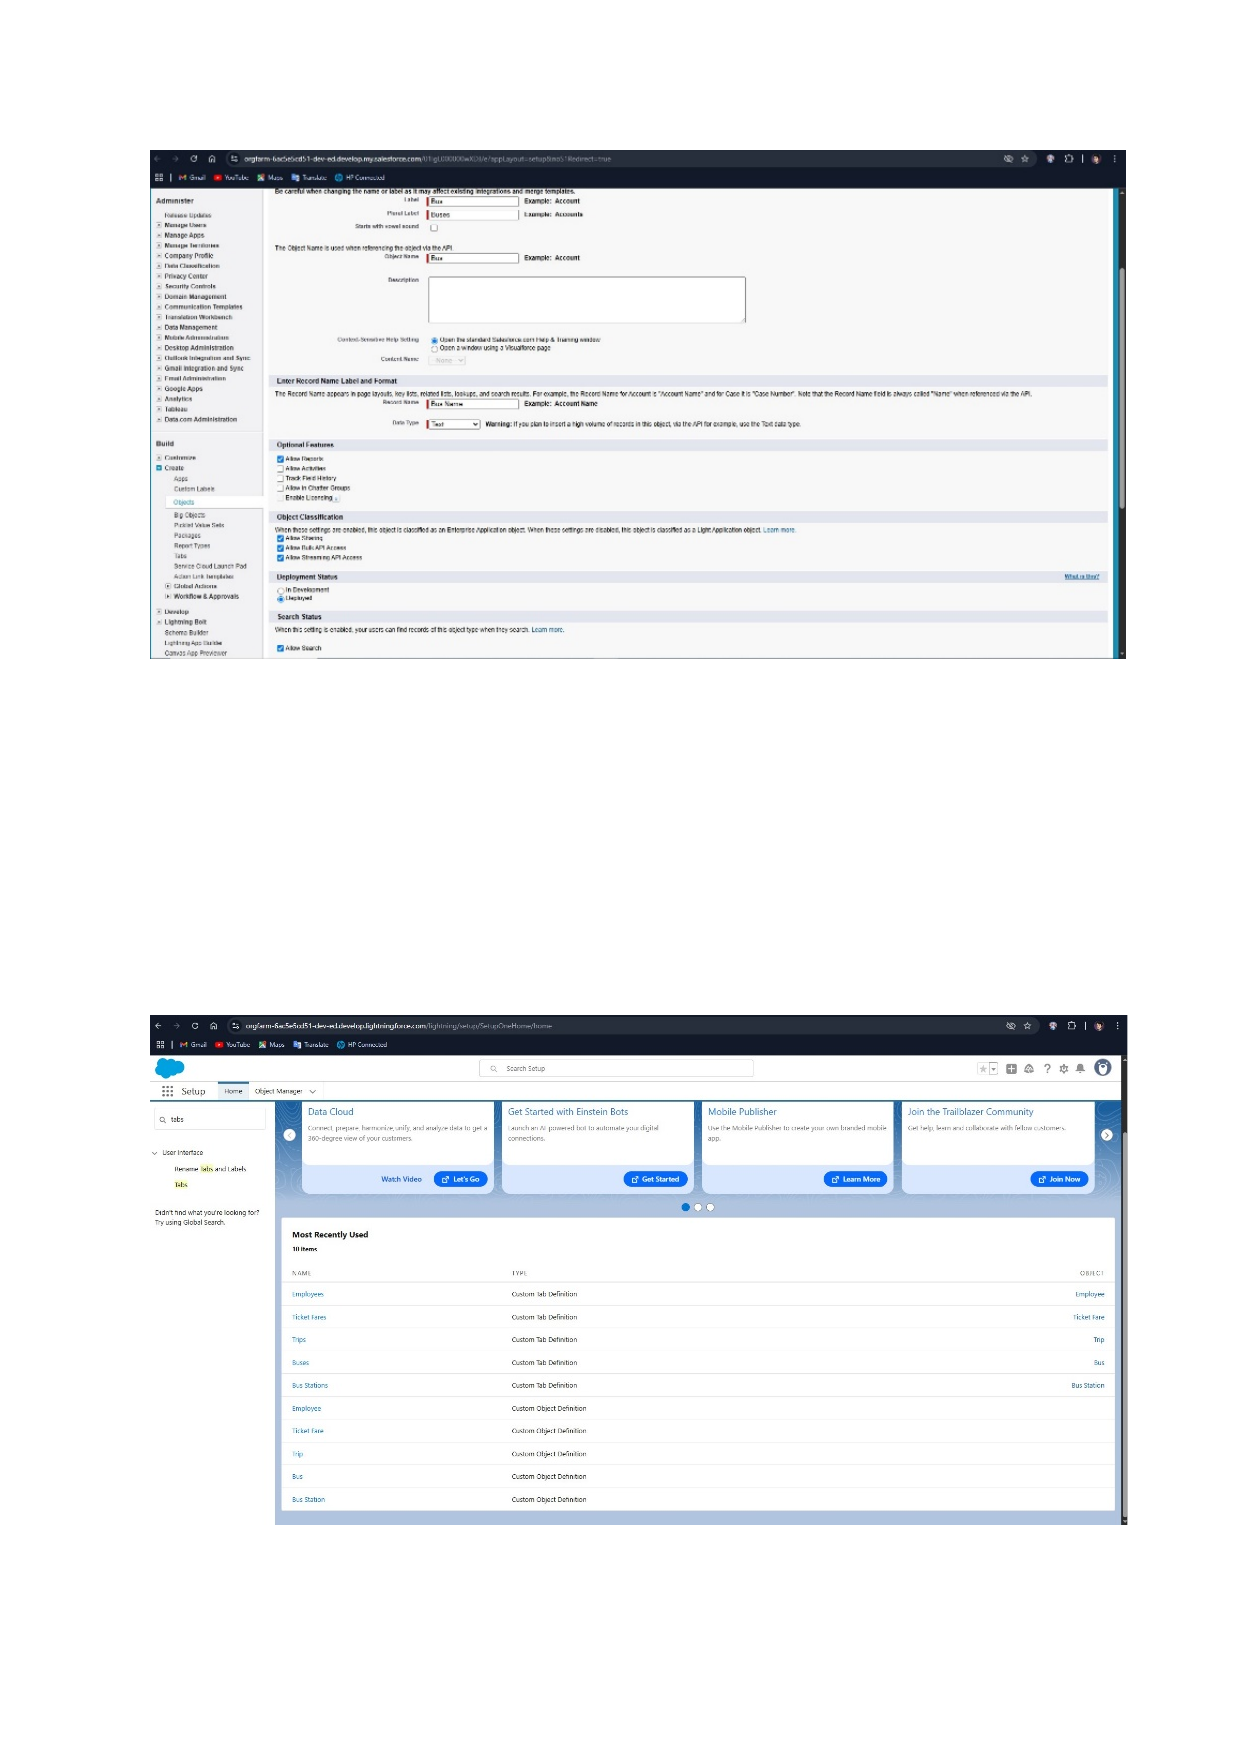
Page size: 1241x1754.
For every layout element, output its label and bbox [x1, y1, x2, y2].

picture [150, 1015, 1128, 1525]
picture [150, 150, 1126, 659]
